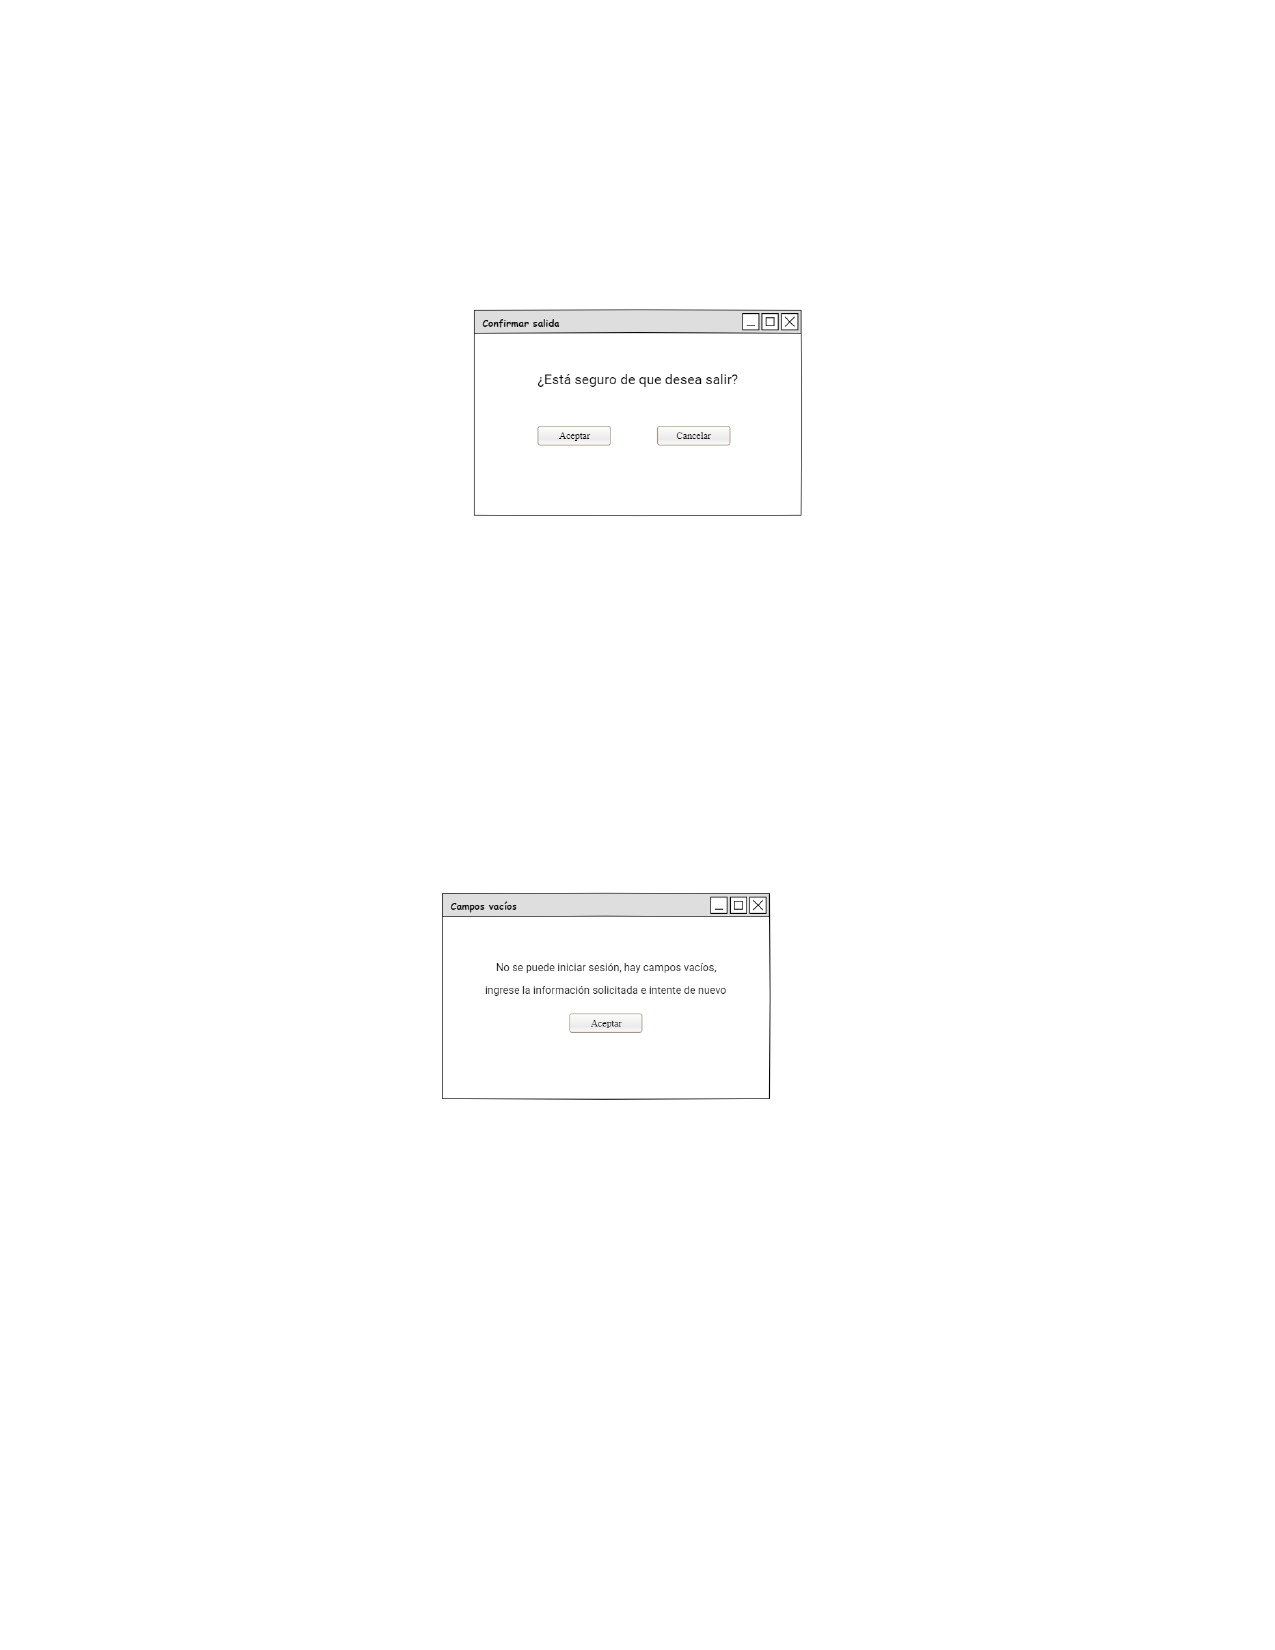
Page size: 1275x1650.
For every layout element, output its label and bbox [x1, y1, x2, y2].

picture [150, 704, 1125, 1257]
picture [150, 150, 1125, 702]
